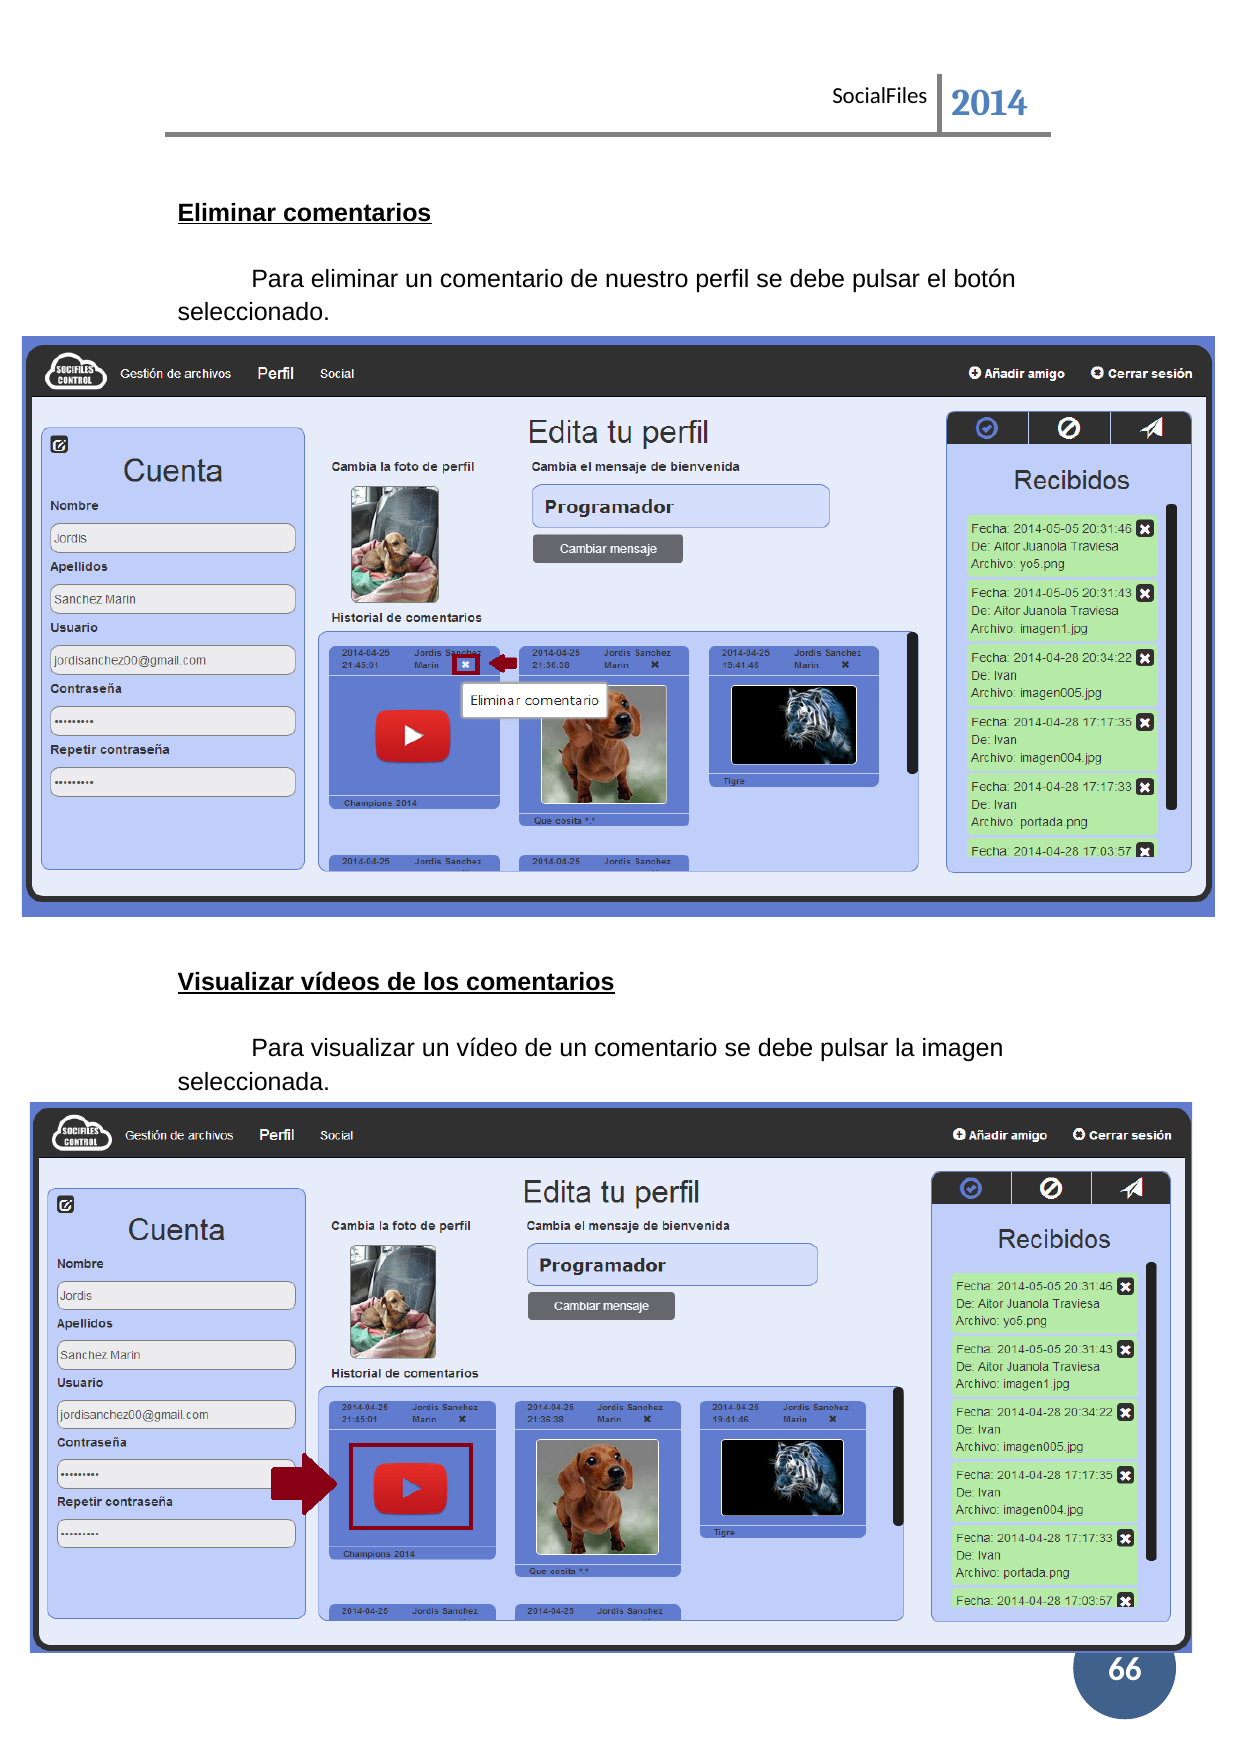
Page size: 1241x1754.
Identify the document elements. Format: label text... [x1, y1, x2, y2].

text Para visualizar un vídeo de un comentario se debe pulsar la imagen seleccionada. [177, 1033, 1063, 1095]
picture [21, 336, 1215, 917]
text Para eliminar un comentario de nuestro perfil se debe pulsar el botón seleccionado. [177, 264, 1063, 325]
picture [29, 1102, 1193, 1653]
text Visualizar vídeos de los comentarios [177, 967, 1063, 996]
text Eliminar comentarios [177, 198, 1063, 226]
